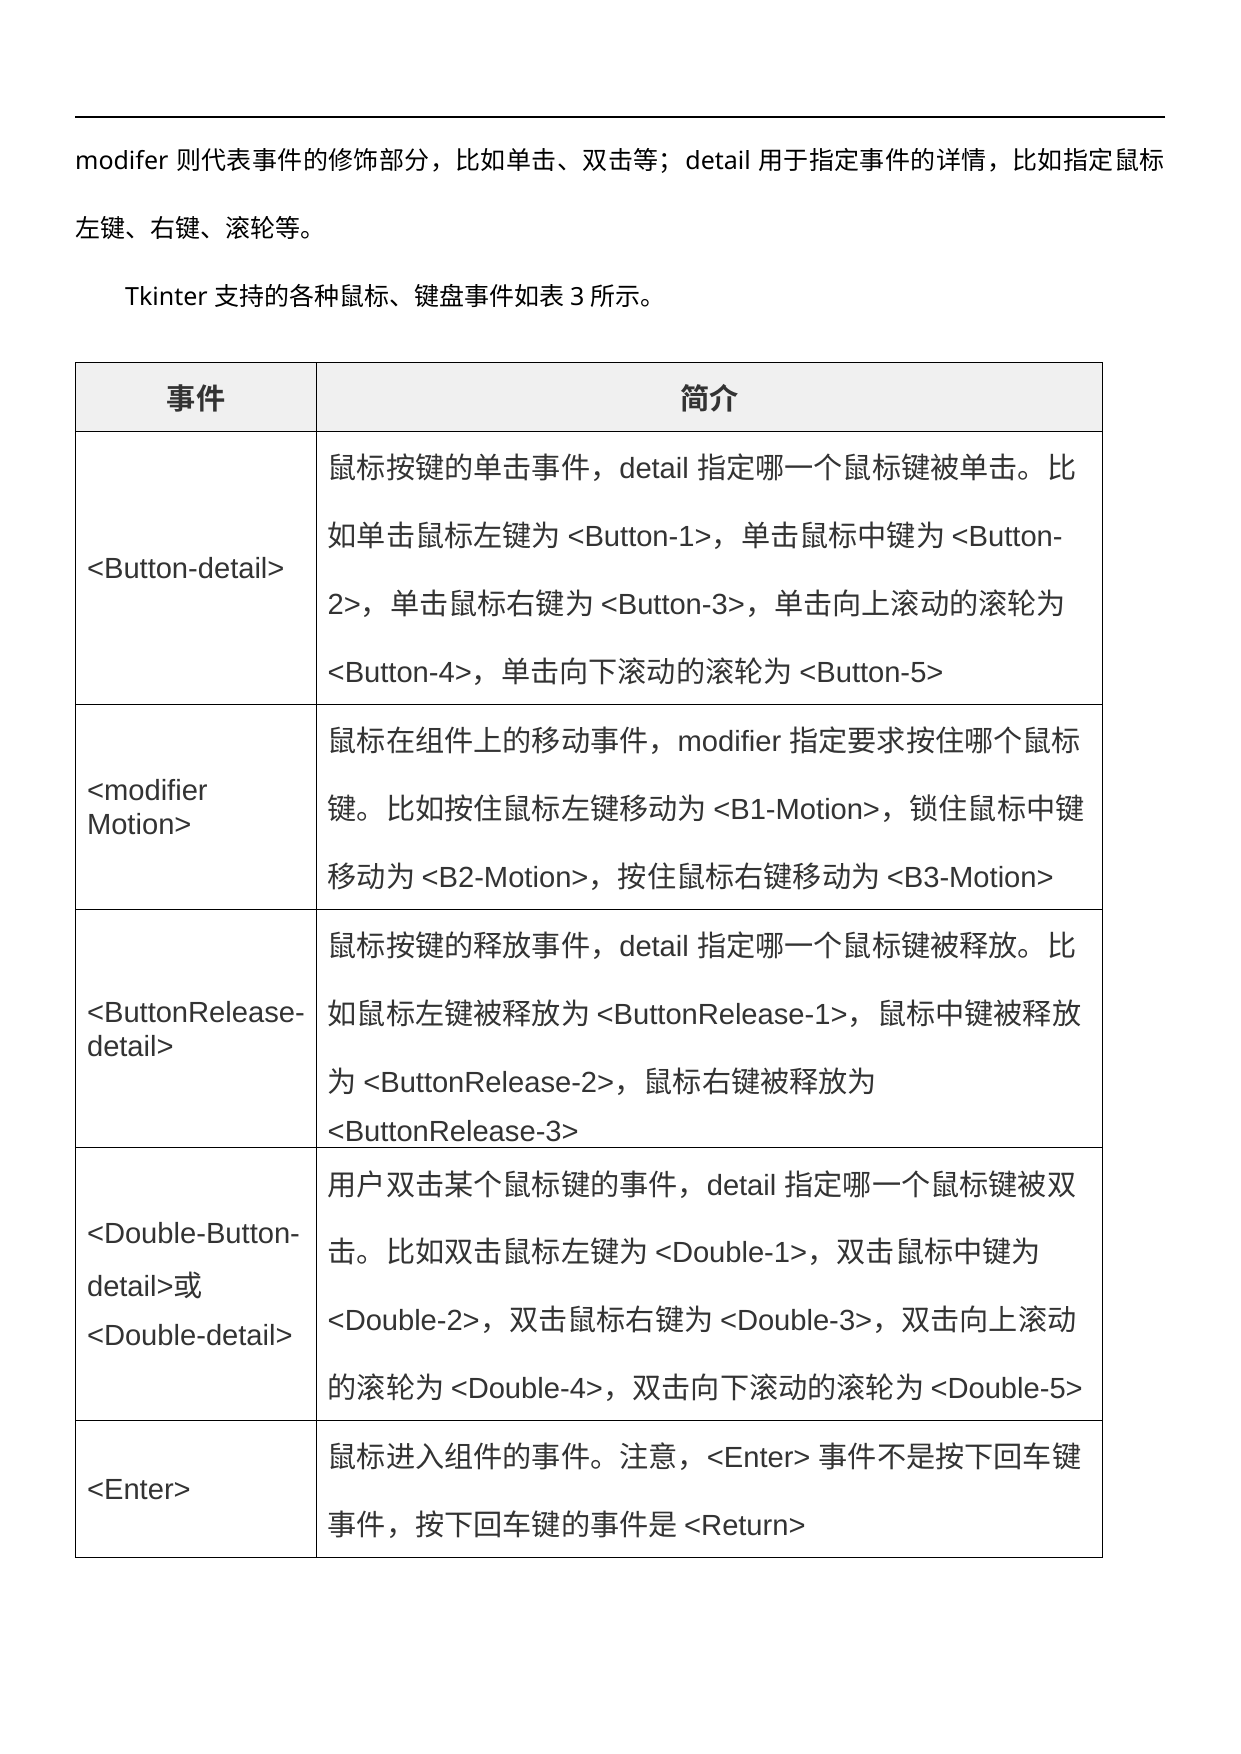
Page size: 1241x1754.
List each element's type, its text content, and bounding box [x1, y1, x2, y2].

table_cell 鼠标在组件上的移动事件，modifier 指定要求按住哪个鼠标键。比如按住鼠标左键移动为 <B1-Motion>，锁住鼠标中键移动为 <B2-Motion>，按住鼠标右键移动为 <B3-Motion> [317, 705, 1102, 908]
table_cell 用户双击某个鼠标键的事件，detail 指定哪一个鼠标键被双击。比如双击鼠标左键为 <Double-1>，双击鼠标中键为 <Double-2>，双击鼠标右键为 <Double-3>，双击向上滚动的滚轮为 <Double-4>，双击向下滚动的滚轮为 <Double-5> [317, 1148, 1102, 1420]
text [75, 124, 1165, 260]
table_header 事件 [76, 363, 316, 431]
table_cell 鼠标按键的释放事件，detail 指定哪一个鼠标键被释放。比如鼠标左键被释放为 <ButtonRelease-1>，鼠标中键被释放为 <ButtonRelease-2>，鼠标右键被释放为 <ButtonRelease-3> [317, 910, 1102, 1147]
table_cell 鼠标按键的单击事件，detail 指定哪一个鼠标键被单击。比如单击鼠标左键为 <Button-1>，单击鼠标中键为 <Button-2>，单击鼠标右键为 <Button-3>，单击向上滚动的滚轮为 <Button-4>，单击向下滚动的滚轮为 <Button-5> [317, 432, 1102, 704]
table_cell <modifier Motion> [76, 705, 316, 908]
table_cell <Double-Button-detail>或<Double-detail> [76, 1148, 316, 1420]
table_header 简介 [317, 363, 1102, 431]
text Tkinter 支持的各种鼠标、键盘事件如表 3 所示。 [75, 260, 1165, 328]
table_cell <Button-detail> [76, 432, 316, 704]
table_cell <Enter> [76, 1421, 316, 1557]
table_cell 鼠标进入组件的事件。注意，<Enter> 事件不是按下回车键事件，按下回车键的事件是 <Return> [317, 1421, 1102, 1557]
table_cell <ButtonRelease-detail> [76, 910, 316, 1147]
